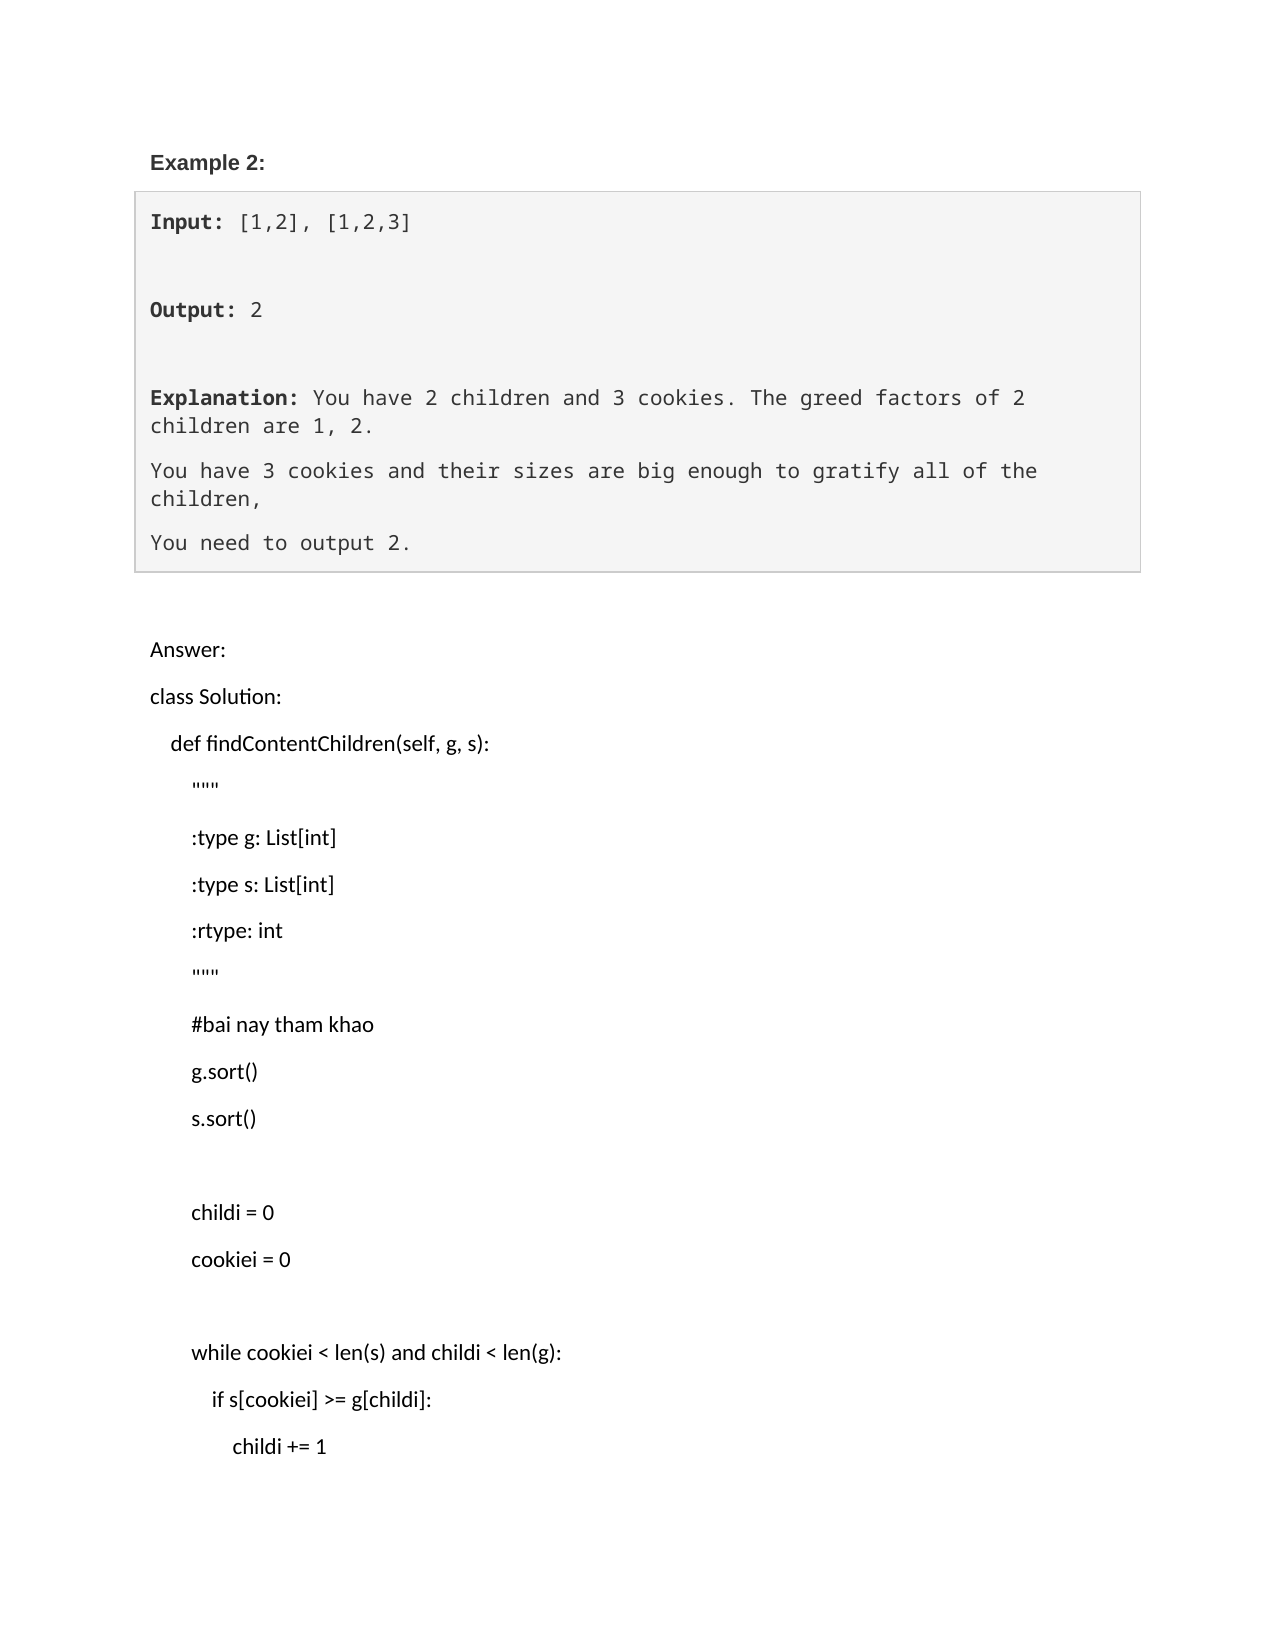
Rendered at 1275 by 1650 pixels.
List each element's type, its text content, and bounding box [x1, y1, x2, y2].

text childi += 1 [150, 1432, 1125, 1460]
text Explanation: You have 2 children and 3 cookies. The greed factors of 2 children are 1, 2. [136, 367, 1140, 439]
text class Solution: [150, 682, 1125, 710]
text :rtype: int [150, 917, 1125, 944]
text :type g: List[int] [150, 823, 1125, 851]
text if s[cookiei] >= g[childi]: [150, 1385, 1125, 1413]
text #bai nay tham khao [150, 1010, 1125, 1038]
text def findContentChildren(self, g, s): [150, 729, 1125, 757]
text """ [150, 776, 1125, 804]
text Example 2: [150, 150, 1125, 175]
text s.sort() [150, 1104, 1125, 1132]
text childi = 0 [150, 1198, 1125, 1226]
text You need to output 2. [136, 512, 1140, 571]
text You have 3 cookies and their sizes are big enough to gratify all of the children, [136, 439, 1140, 512]
text while cookiei < len(s) and childi < len(g): [150, 1338, 1125, 1366]
text Input: [1,2], [1,2,3] [136, 192, 1140, 235]
text """ [150, 963, 1125, 991]
text Answer: [150, 635, 1125, 663]
text :type s: List[int] [150, 870, 1125, 898]
text cookiei = 0 [150, 1245, 1125, 1273]
text Output: 2 [136, 279, 1140, 323]
text g.sort() [150, 1057, 1125, 1085]
